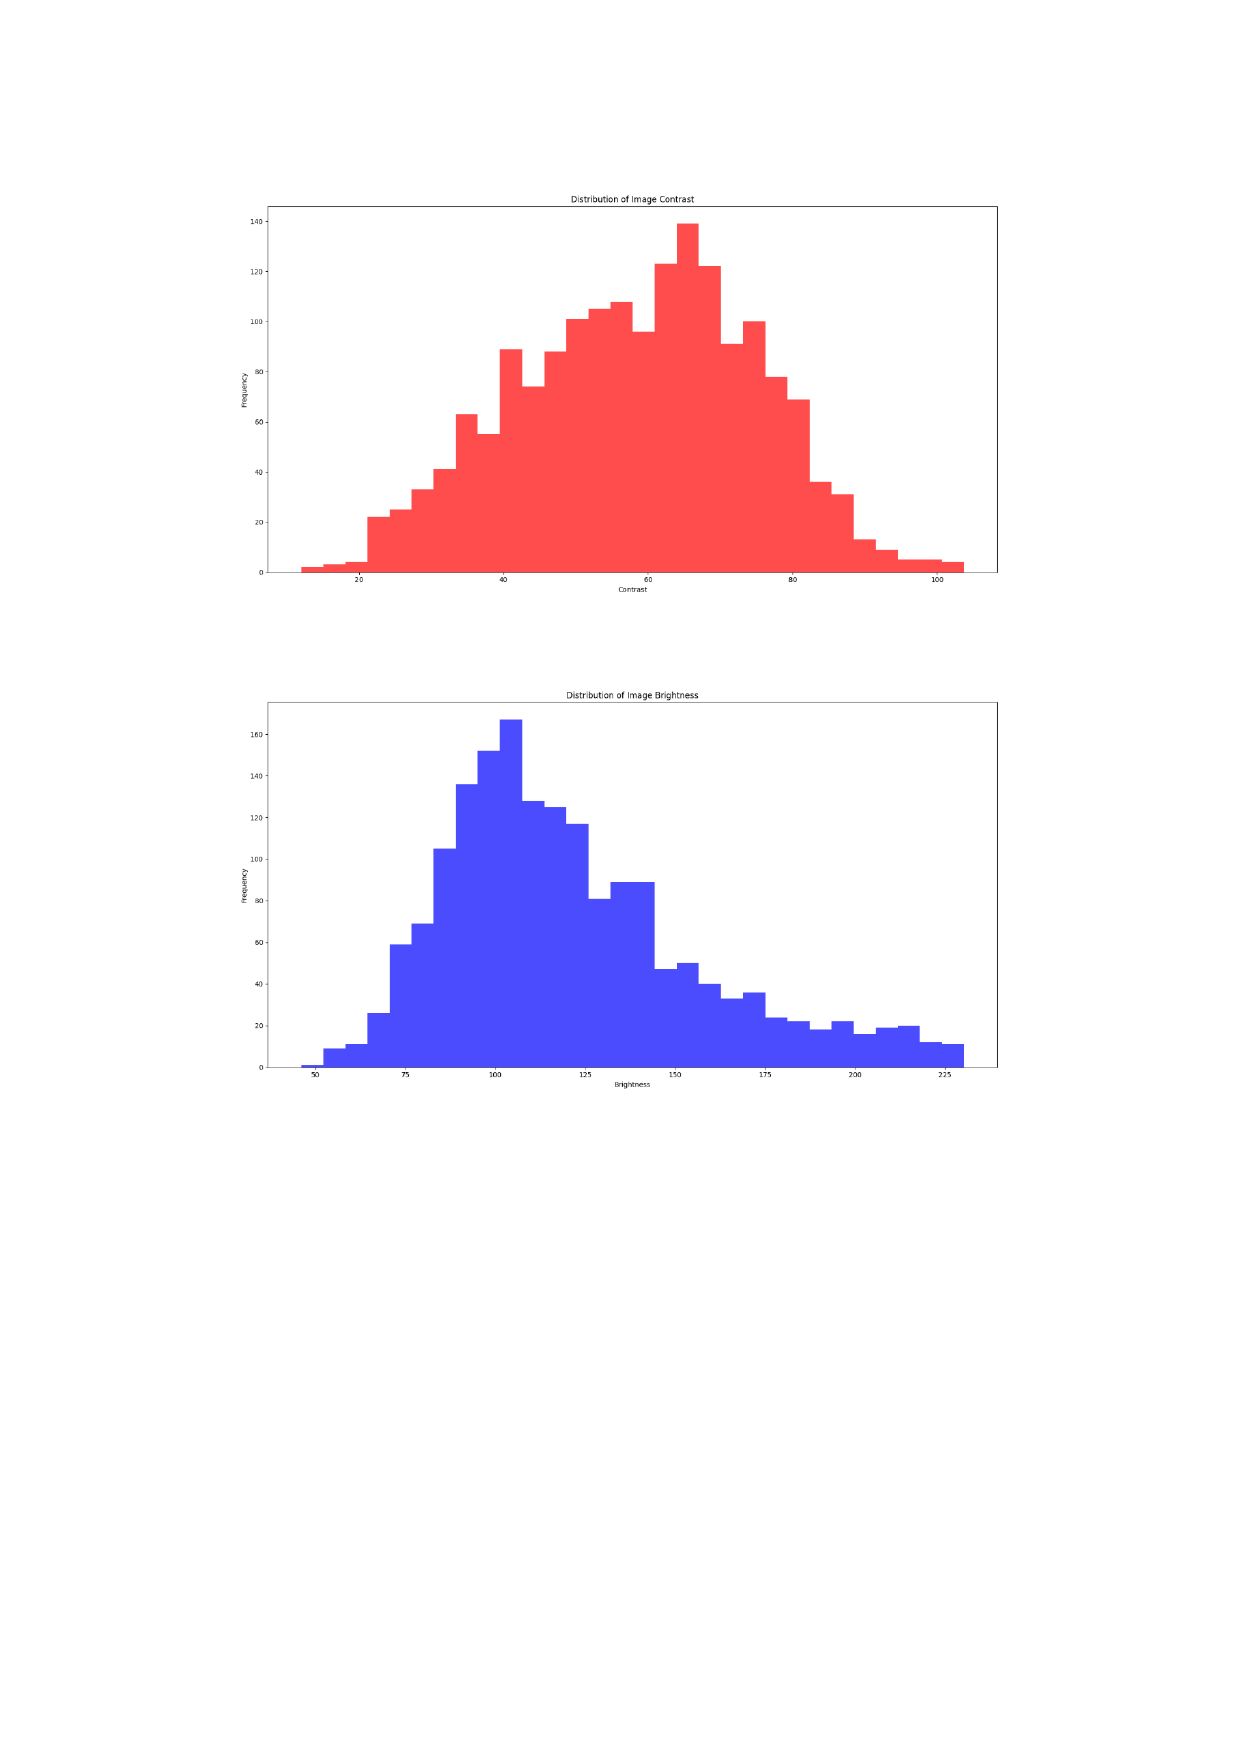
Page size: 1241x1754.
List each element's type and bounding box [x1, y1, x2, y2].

picture [150, 645, 1091, 1119]
picture [150, 150, 1091, 624]
